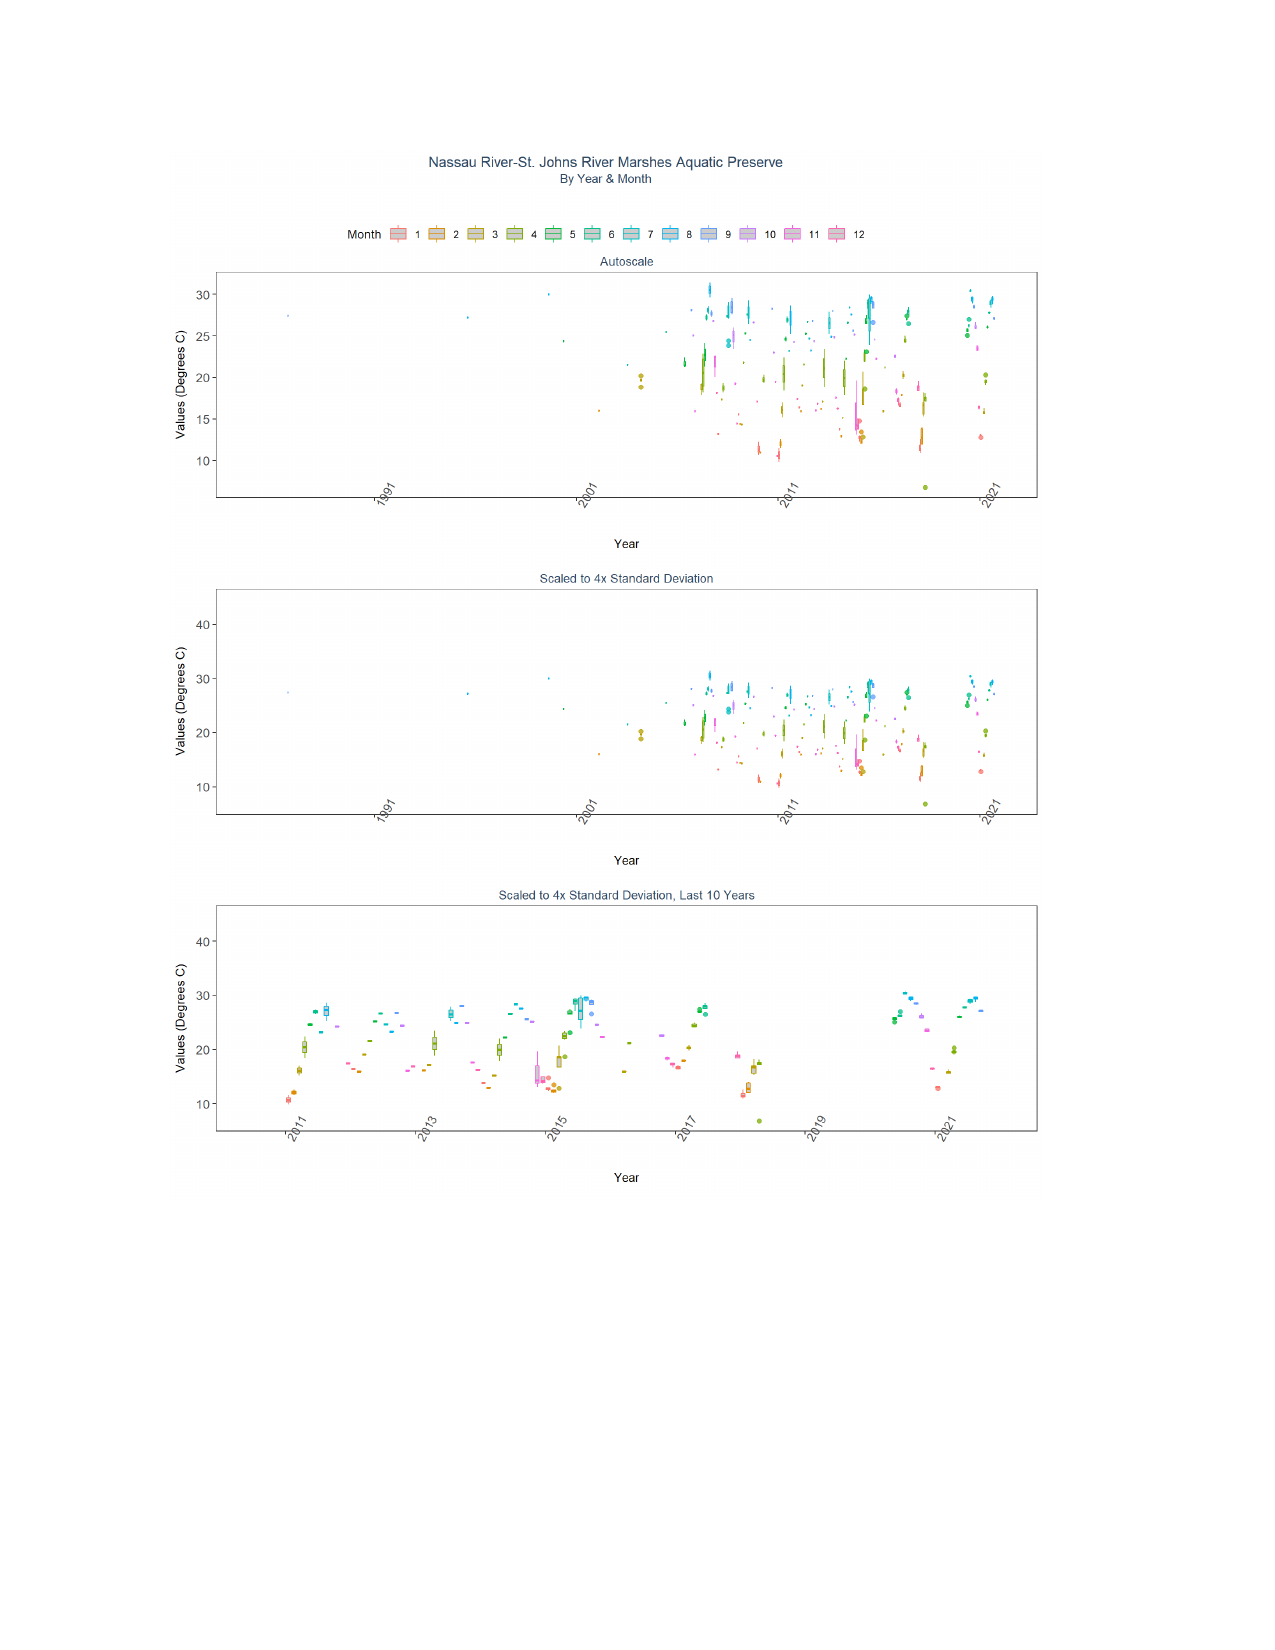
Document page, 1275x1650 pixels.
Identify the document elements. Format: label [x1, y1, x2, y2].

picture [168, 150, 1044, 1200]
